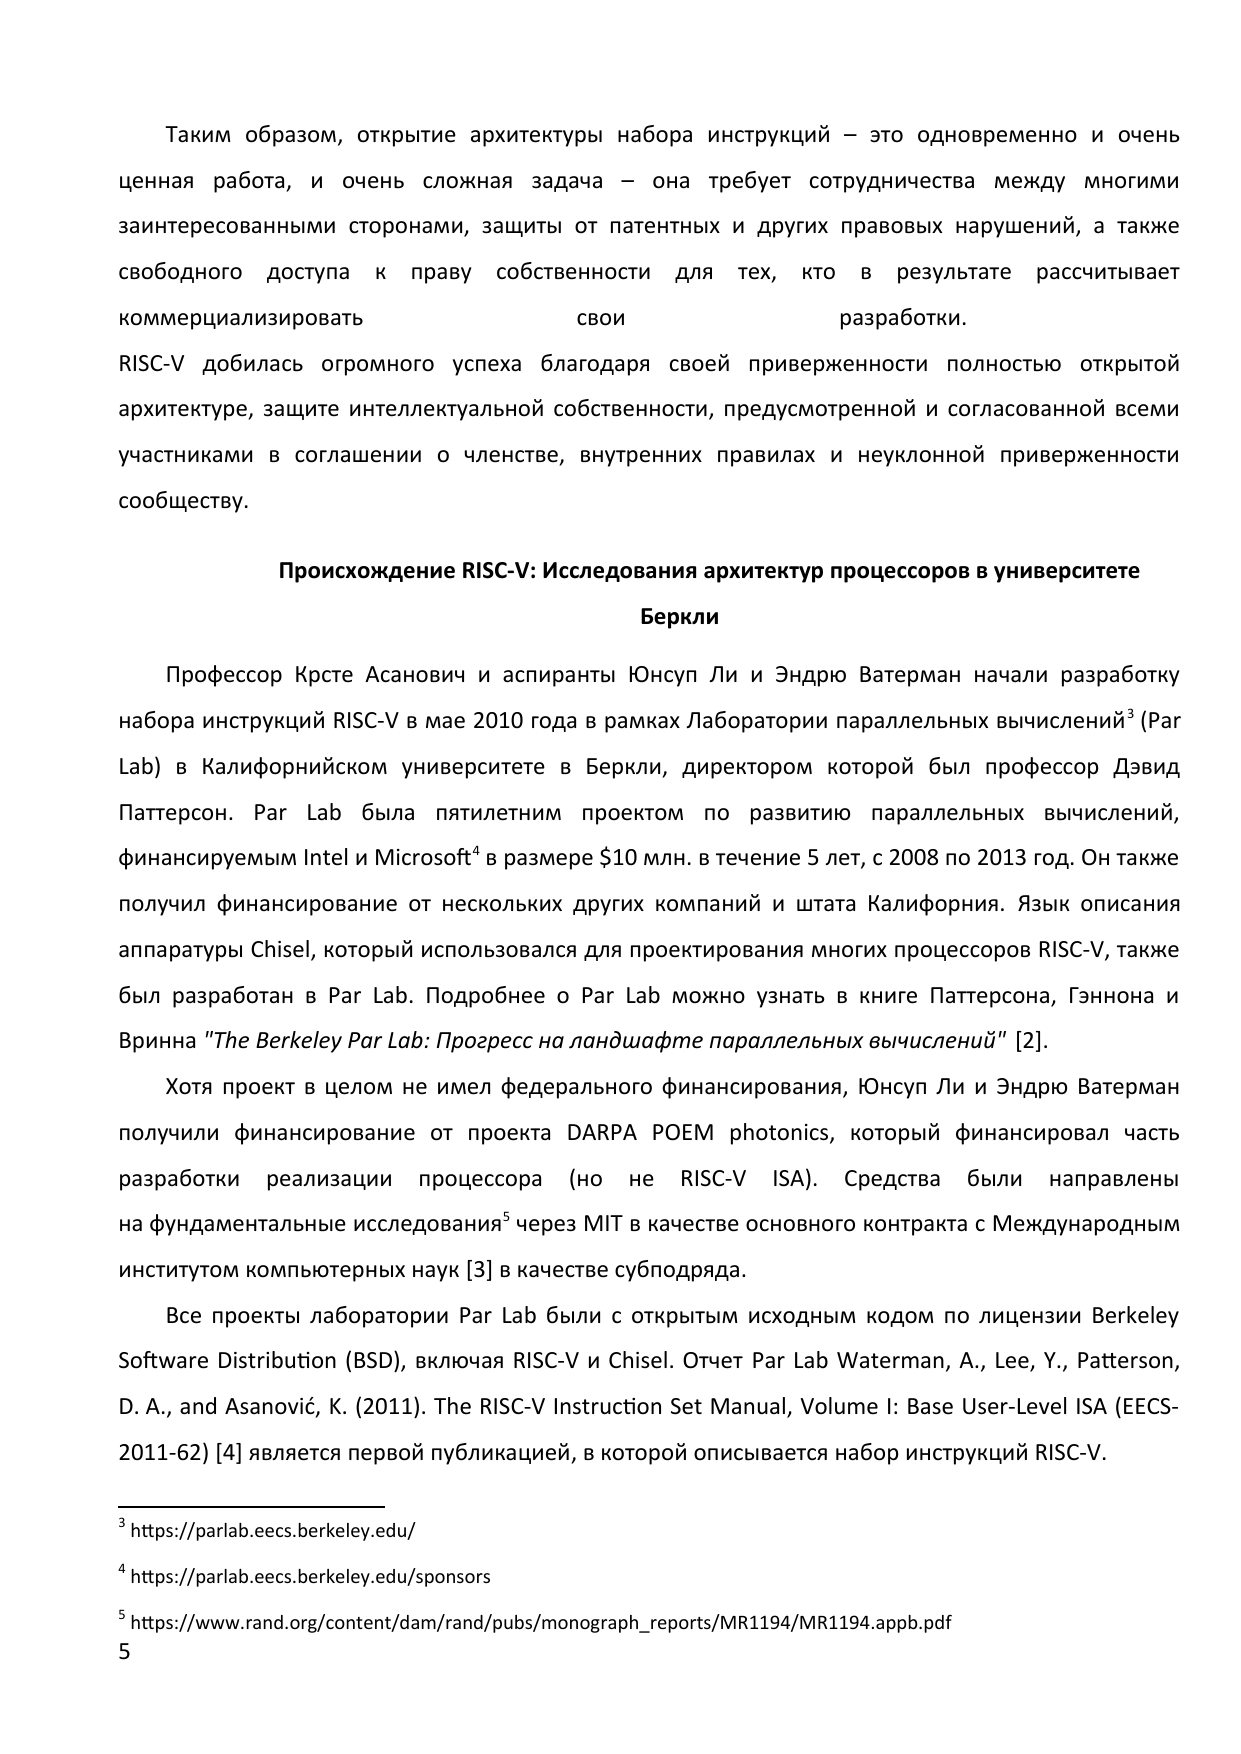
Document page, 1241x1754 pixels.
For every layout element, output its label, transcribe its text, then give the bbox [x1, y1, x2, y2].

text Все проекты лаборатории Par Lab были с открытым исходным кодом по лицензии Berkeley Software Distribution (BSD), включая RISC-V и Chisel. Отчет Par Lab Waterman, A., Lee, Y., Patterson, D. A., and Asanović, K. (2011). The RISC-V Instruction Set Manual, Volume I: Base User-Level ISA (EECS-2011-62) [4] является первой публикацией, в которой описывается набор инструкций RISC-V. [118, 1299, 1181, 1467]
subtitle Происхождение RISC-V: Исследования архитектур процессоров в университете Беркли [178, 555, 1181, 631]
text Профессор Крсте Асанович и аспиранты Юнсуп Ли и Эндрю Ватерман начали разработку набора инструкций RISC-V в мае 2010 года в рамках Лаборатории параллельных вычислений (Par Lab) в Калифорнийском университете в Беркли, директором которой был профессор Дэвид Паттерсон. Par Lab была пятилетним проектом по развитию параллельных вычислений, финансируемым Intel и Microsoft в размере $10 млн. в течение 5 лет, с 2008 по 2013 год. Он также получил финансирование от нескольких других компаний и штата Калифорния. Язык описания аппаратуры Chisel, который использовался для проектирования многих процессоров RISC-V, также был разработан в Par Lab. Подробнее о Par Lab можно узнать в книге Паттерсона, Гэннона и Вринна "The Berkeley Par Lab: Прогресс на ландшафте параллельных вычислений" [2]. [118, 659, 1181, 1055]
text Таким образом, открытие архитектуры набора инструкций – это одновременно и очень ценная работа, и очень сложная задача – она требует сотрудничества между многими заинтересованными сторонами, защиты от патентных и других правовых нарушений, а также свободного доступа к праву собственности для тех, кто в результате рассчитывает коммерциализировать свои разработки. RISC-V добилась огромного успеха благодаря своей приверженности полностью открытой архитектуре, защите интеллектуальной собственности, предусмотренной и согласованной всеми участниками в соглашении о членстве, внутренних правилах и неуклонной приверженности сообществу. [118, 118, 1181, 514]
text Хотя проект в целом не имел федерального финансирования, Юнсуп Ли и Эндрю Ватерман получили финансирование от проекта DARPA POEM photonics, который финансировал часть разработки реализации процессора (но не RISC-V ISA). Средства были направлены на фундаментальные исследования через MIT в качестве основного контракта с Международным институтом компьютерных наук [3] в качестве субподряда. [118, 1070, 1181, 1284]
